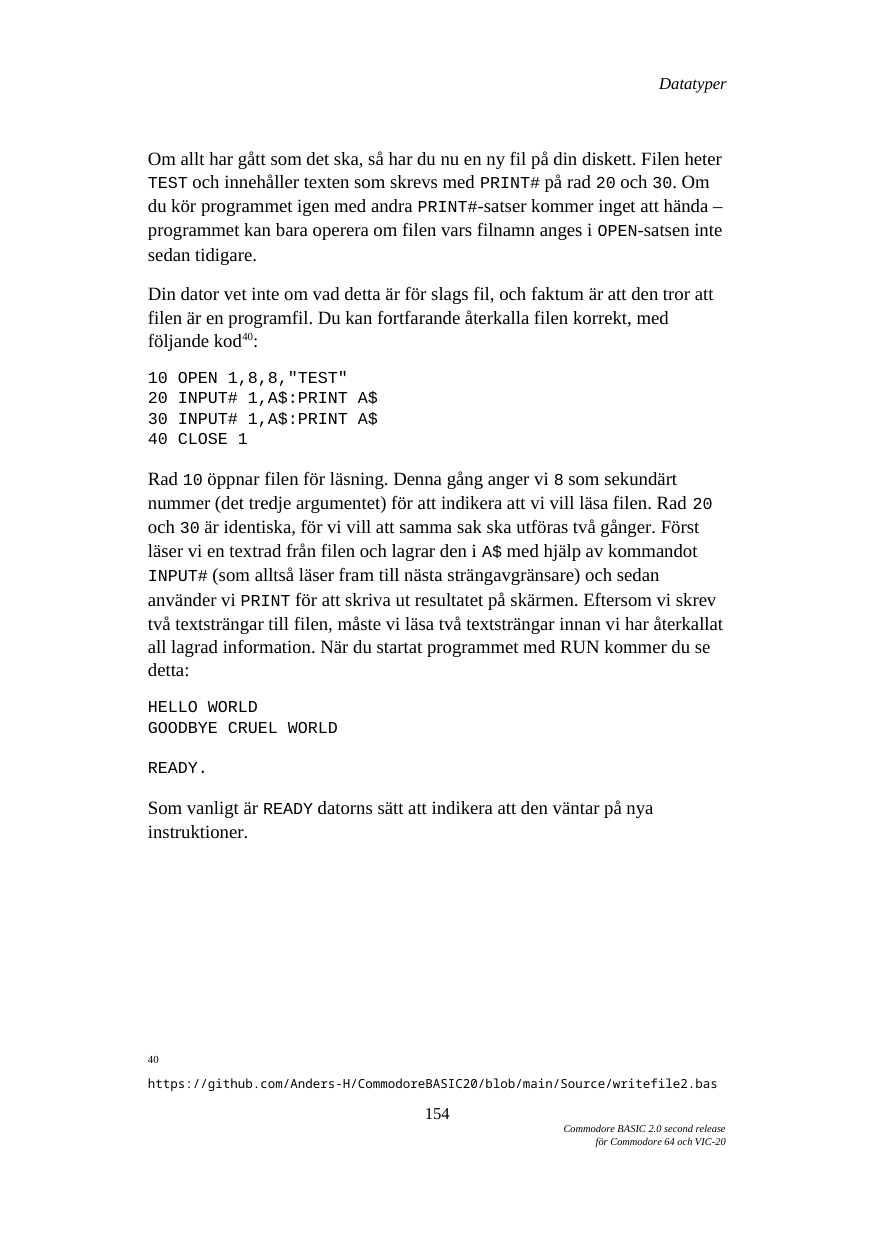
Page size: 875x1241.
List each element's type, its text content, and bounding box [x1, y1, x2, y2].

text Rad 10 öppnar filen för läsning. Denna gång anger vi 8 som sekundärt nummer (det tredje argumentet) för att indikera att vi vill läsa filen. Rad 20 och 30 är identiska, för vi vill att samma sak ska utföras två gånger. Först läser vi en textrad från filen och lagrar den i A$ med hjälp av kommandot INPUT# (som alltså läser fram till nästa strängavgränsare) och sedan använder vi PRINT för att skriva ut resultatet på skärmen. Eftersom vi skrev två textsträngar till filen, måste vi läsa två textsträngar innan vi har återkallat all lagrad information. När du startat programmet med RUN kommer du se detta: [148, 468, 726, 681]
text HELLO WORLD GOODBYE CRUEL WORLD READY. [148, 699, 726, 779]
text 10 OPEN 1,8,8,"TEST" 20 INPUT# 1,A$:PRINT A$ 30 INPUT# 1,A$:PRINT A$ 40 CLOSE 1 [148, 370, 726, 449]
text Om allt har gått som det ska, så har du nu en ny fil på din diskett. Filen heter TEST och innehåller texten som skrevs med PRINT# på rad 20 och 30. Om du kör programmet igen med andra PRINT#-satser kommer inget att hända – programmet kan bara operera om filen vars filnamn anges i OPEN-satsen inte sedan tidigare. [148, 148, 726, 265]
text Som vanligt är READY datorns sätt att indikera att den väntar på nya instruktioner. [148, 797, 726, 843]
text Din dator vet inte om vad detta är för slags fil, och faktum är att den tror att filen är en programfil. Du kan fortfarande återkalla filen korrekt, med följande kod: [148, 283, 726, 351]
